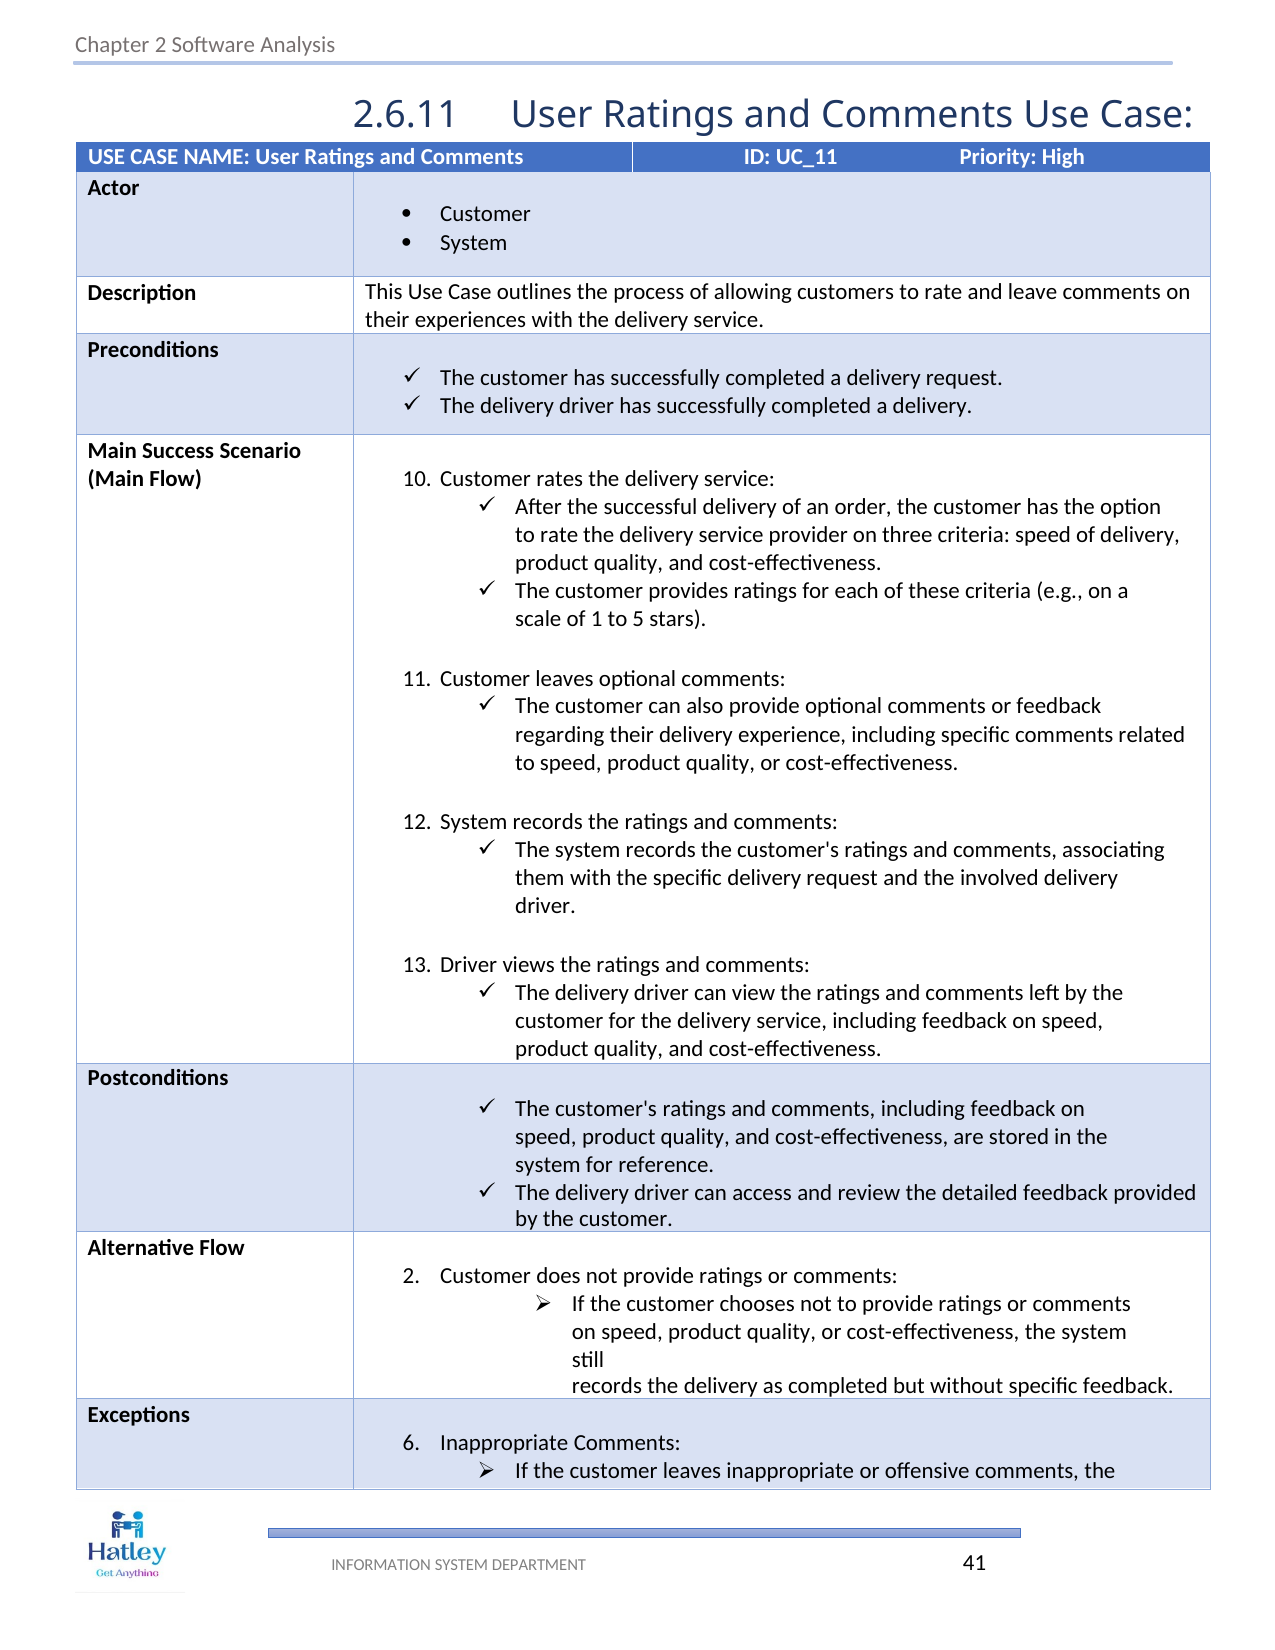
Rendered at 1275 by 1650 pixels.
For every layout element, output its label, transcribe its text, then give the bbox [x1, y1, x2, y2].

table_cell Description [77, 277, 353, 333]
table_cell Customer System [354, 172, 1210, 276]
table_cell This Use Case outlines the process of allowing customers to rate and leave comments on their experiences with the delivery service. [354, 277, 1210, 333]
table_cell Postconditions [77, 1064, 353, 1231]
table_cell Actor [77, 172, 353, 276]
picture [269, 1529, 1020, 1537]
table_cell Main Success Scenario (Main Flow) [77, 435, 353, 1062]
table_cell The customer has successfully completed a delivery request. The delivery driver has successfully completed a delivery. [354, 334, 1210, 434]
table_header USE CASE NAME: User Ratings and Comments [76, 142, 632, 172]
table_cell Preconditions [77, 334, 353, 434]
picture [75, 1498, 185, 1593]
subtitle User Ratings and Comments Use Case: [353, 88, 1248, 139]
table_cell Customer rates the delivery service: After the successful delivery of an order, the customer has the option to rate the delivery service provider on three criteria: speed of delivery, product quality, and cost-eﬀectiveness. The customer provides ratings for each of these criteria (e.g., on a scale of 1 to 5 stars). Customer leaves optional comments: The customer can also provide optional comments or feedback regarding their delivery experience, including specific comments related to speed, product quality, or cost-eﬀectiveness. System records the ratings and comments: The system records the customer's ratings and comments, associating them with the specific delivery request and the involved delivery driver. Driver views the ratings and comments: The delivery driver can view the ratings and comments left by the customer for the delivery service, including feedback on speed, product quality, and cost-eﬀectiveness. [354, 435, 1210, 1062]
table_header Priority: High [898, 142, 1210, 172]
table_cell Alternative Flow [77, 1232, 353, 1398]
table_cell The customer's ratings and comments, including feedback on speed, product quality, and cost-eﬀectiveness, are stored in the system for reference. The delivery driver can access and review the detailed feedback provided by the customer. [354, 1064, 1210, 1231]
table_cell Customer does not provide ratings or comments: If the customer chooses not to provide ratings or comments on speed, product quality, or cost-eﬀectiveness, the system still records the delivery as completed but without specific feedback. [354, 1232, 1210, 1398]
table_cell Exceptions [77, 1399, 353, 1488]
table_header ID: UC_11 [633, 142, 898, 172]
